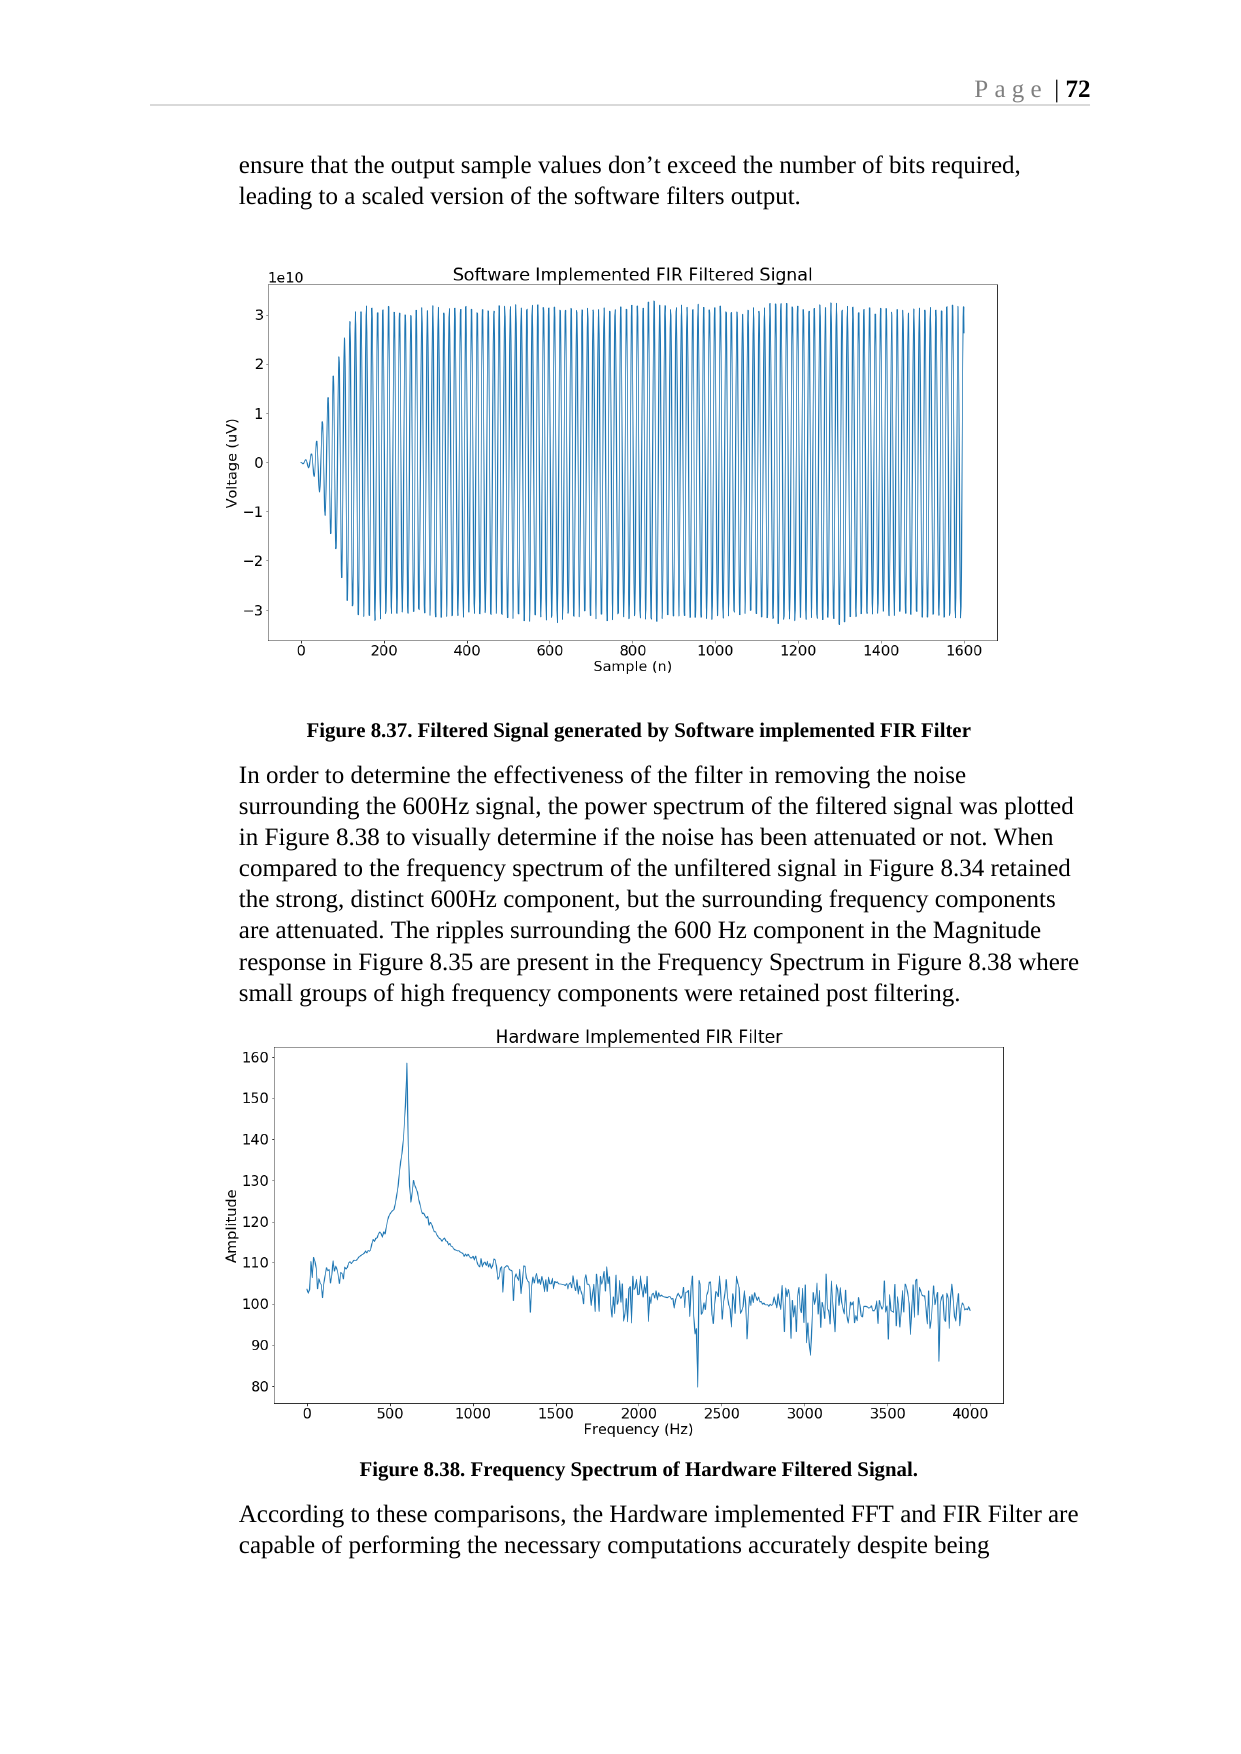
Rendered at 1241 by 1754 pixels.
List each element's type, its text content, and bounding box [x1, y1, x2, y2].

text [239, 1499, 1090, 1559]
picture [150, 228, 1091, 699]
text Figure 8.37. Filtered Signal generated by Software implemented FIR Filter [187, 718, 1090, 742]
text Figure 8.38. Frequency Spectrum of Hardware Filtered Signal. [187, 1457, 1090, 1481]
text In order to determine the effectiveness of the filter in removing the noise surrounding the 600Hz signal, the power spectrum of the filtered signal was plotted in Figure 8.38 to visually determine if the noise has been attenuated or not. When compared to the frequency spectrum of the unfiltered signal in Figure 8.34 retained the strong, distinct 600Hz component, but the surrounding frequency components are attenuated. The ripples surrounding the 600 Hz component in the Magnitude response in Figure 8.35 are present in the Frequency Spectrum in Figure 8.38 where small groups of high frequency components were retained post filtering. [239, 760, 1090, 1006]
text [239, 150, 1090, 210]
picture [220, 1025, 1020, 1438]
